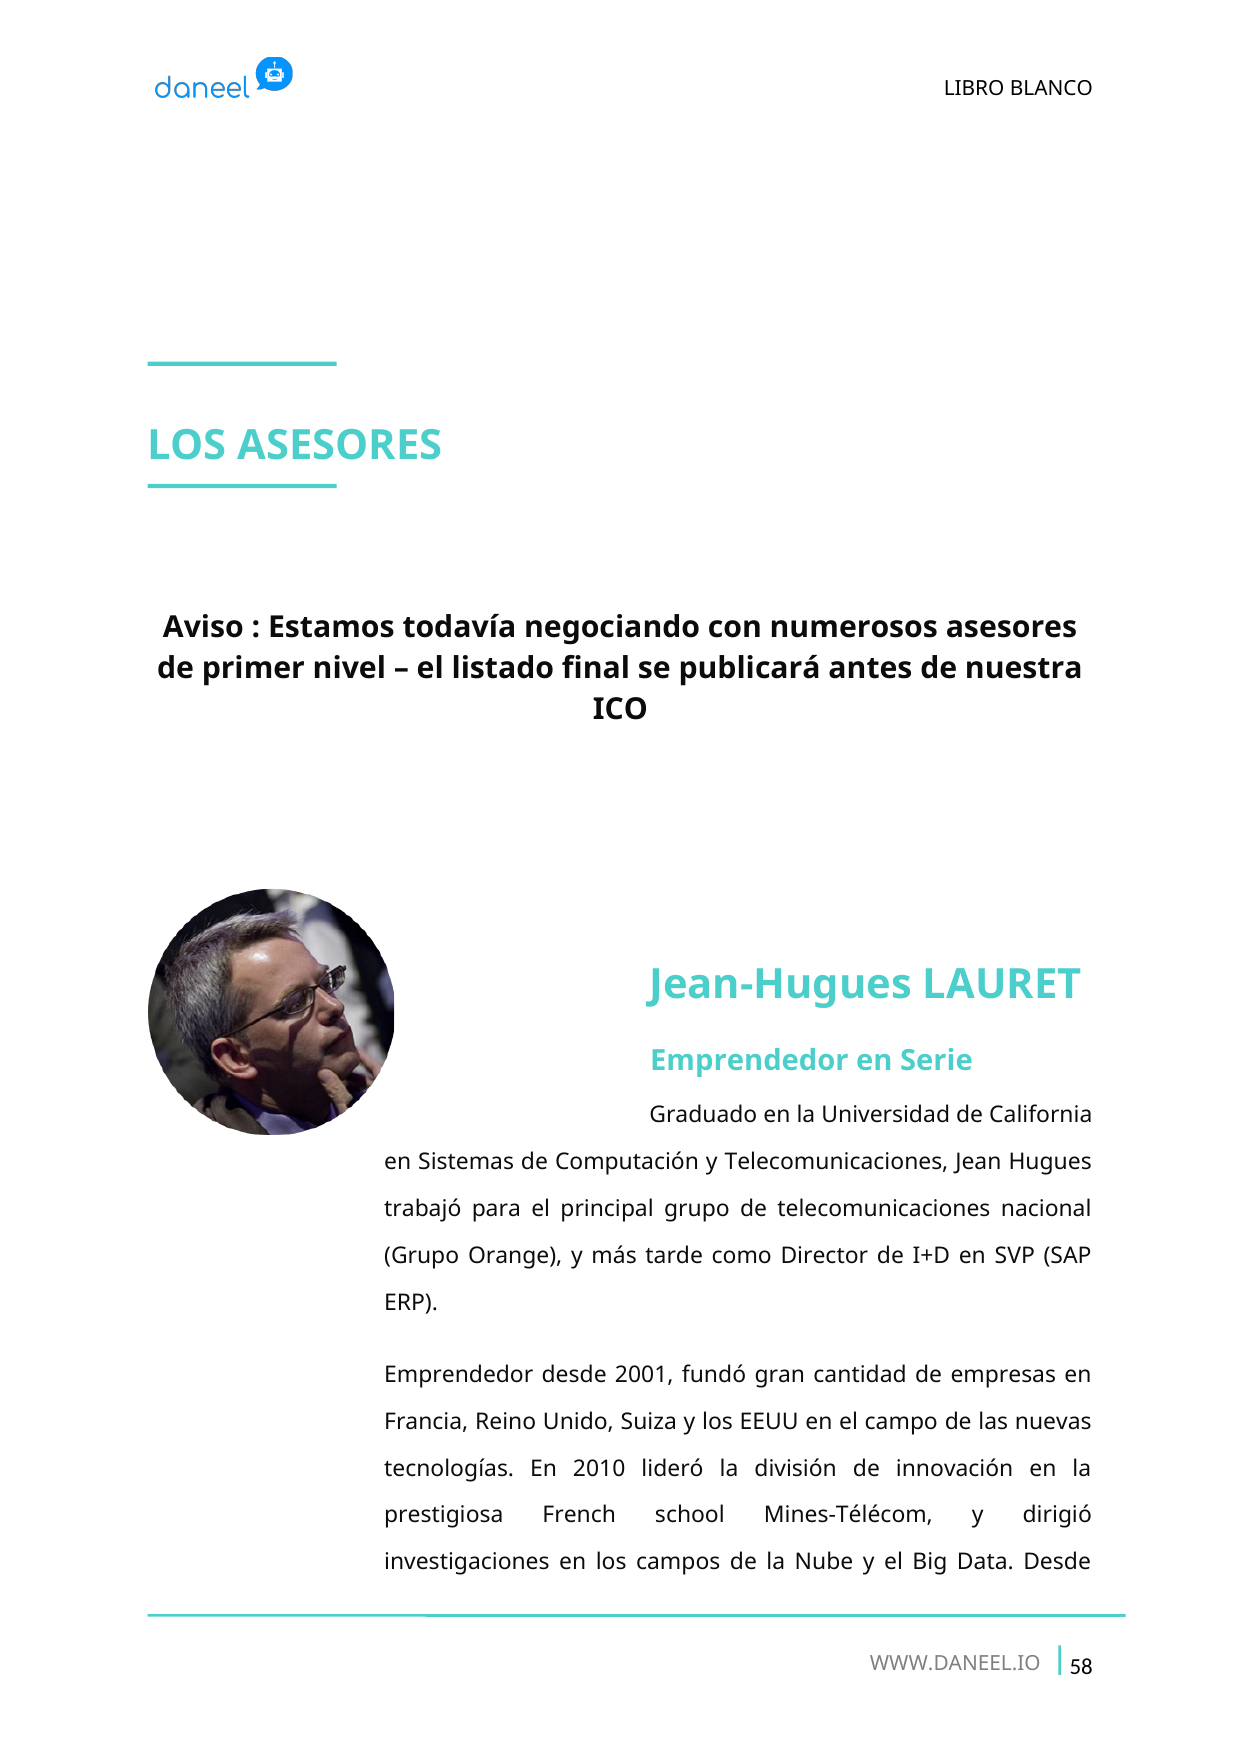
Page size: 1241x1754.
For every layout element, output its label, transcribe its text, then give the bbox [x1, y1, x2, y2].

subtitle LOS ASESORES [148, 415, 1092, 471]
text Emprendedor en Serie [395, 1039, 1092, 1078]
text Aviso : Estamos todavía negociando con numerosos asesores de primer nivel – el listado final se publicará antes de nuestra ICO [148, 605, 1092, 728]
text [384, 1358, 1092, 1576]
picture [155, 57, 293, 98]
text Jean-Hugues LAURET [395, 954, 1092, 1011]
picture [148, 888, 395, 1135]
text Graduado en la Universidad de California en Sistemas de Computación y Telecomunicaciones, Jean Hugues trabajó para el principal grupo de telecomunicaciones nacional (Grupo Orange), y más tarde como Director de I+D en SVP (SAP ERP). [384, 1098, 1092, 1317]
